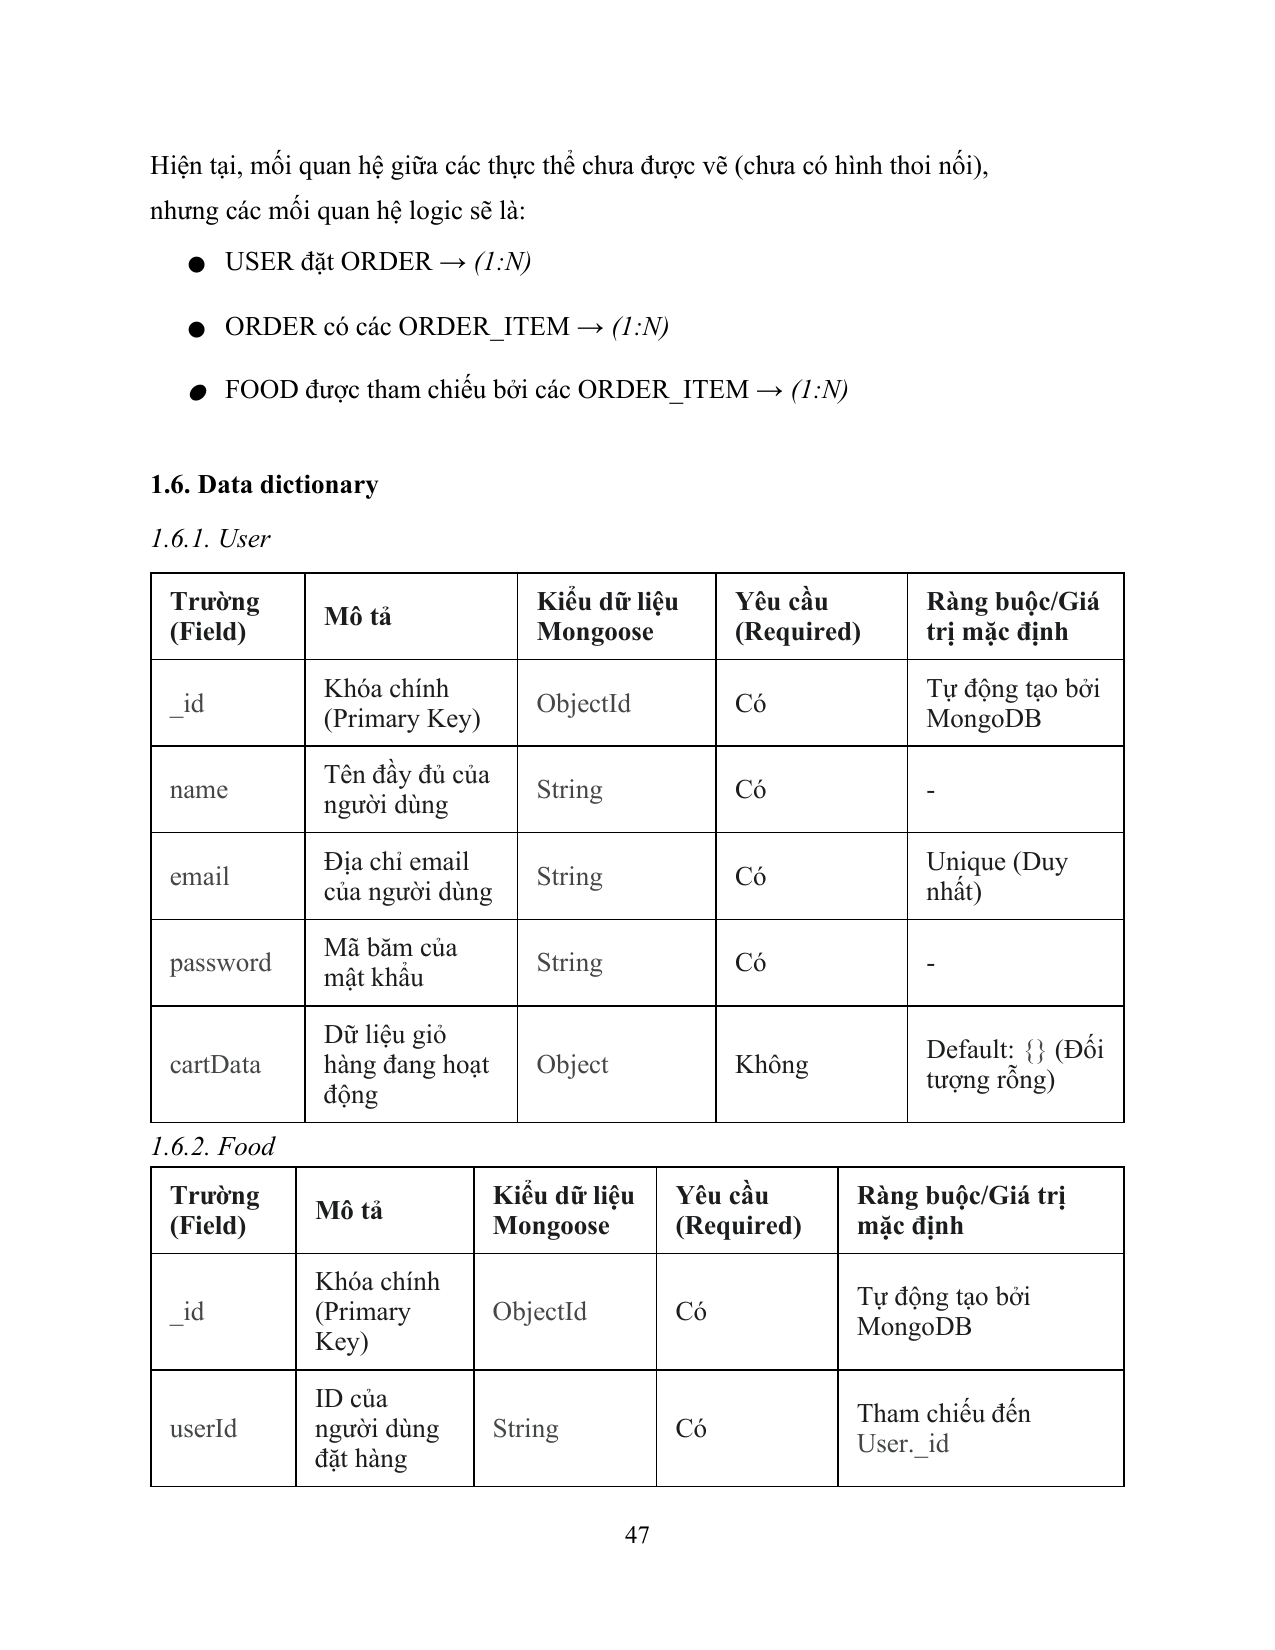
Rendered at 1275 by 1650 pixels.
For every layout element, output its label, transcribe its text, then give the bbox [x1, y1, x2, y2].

table_cell Unique (Duy nhất) [908, 833, 1123, 918]
table_cell userId [152, 1371, 295, 1486]
subtitle 1.6.2. Food [150, 1131, 1125, 1161]
table_cell Tham chiếu đến User._id [839, 1371, 1123, 1486]
table_cell Có [657, 1254, 837, 1369]
table_cell Tự động tạo bởi MongoDB [908, 660, 1123, 745]
table_cell Không [717, 1007, 907, 1122]
table_cell Default: {} (Đối tượng rỗng) [908, 1007, 1123, 1122]
table_cell String [518, 833, 715, 918]
table_header Mô tả [297, 1168, 473, 1252]
table_cell Dữ liệu giỏ hàng đang hoạt động [306, 1007, 517, 1122]
subtitle 1.6.1. User [150, 523, 1125, 553]
subtitle 1.6. Data dictionary [150, 470, 1125, 500]
table_cell Có [717, 920, 907, 1005]
table_cell Có [657, 1371, 837, 1486]
table_header Yêu cầu (Required) [657, 1168, 837, 1252]
table_cell - [908, 747, 1123, 832]
list USER đặt ORDER → (1:N) [187, 240, 1125, 283]
table_header Yêu cầu (Required) [717, 574, 907, 659]
table_header Ràng buộc/Giá trị mặc định [839, 1168, 1123, 1252]
table_cell Địa chỉ email của người dùng [306, 833, 517, 918]
table_header Ràng buộc/Giá trị mặc định [908, 574, 1123, 659]
table_cell ID của người dùng đặt hàng [297, 1371, 473, 1486]
table_cell _id [152, 1254, 295, 1369]
table_header Kiểu dữ liệu Mongoose [475, 1168, 656, 1252]
table_cell _id [152, 660, 304, 745]
table_header Mô tả [306, 574, 517, 659]
table_cell String [475, 1371, 656, 1486]
table_cell cartData [152, 1007, 304, 1122]
table_cell - [908, 920, 1123, 1005]
table_header Trường (Field) [152, 1168, 295, 1252]
list (1:N) [187, 304, 1125, 347]
table_cell Tên đầy đủ của người dùng [306, 747, 517, 832]
table_cell String [518, 920, 715, 1005]
table_cell String [518, 747, 715, 832]
text Hiện tại, mối quan hệ giữa các thực thể chưa được vẽ (chưa có hình thoi nối), nhưng các mối quan hệ logic sẽ là: [150, 150, 1125, 225]
table_cell Có [717, 833, 907, 918]
table_cell Mã băm của mật khẩu [306, 920, 517, 1005]
table_header Kiểu dữ liệu Mongoose [518, 574, 715, 659]
table_cell name [152, 747, 304, 832]
table_cell Có [717, 660, 907, 745]
table_cell Khóa chính (Primary Key) [297, 1254, 473, 1369]
table_cell Tự động tạo bởi MongoDB [839, 1254, 1123, 1369]
table_cell password [152, 920, 304, 1005]
table_cell ObjectId [475, 1254, 656, 1369]
table_cell email [152, 833, 304, 918]
table_cell Object [518, 1007, 715, 1122]
list FOOD được tham chiếu bởi các ORDER_ITEM → (1:N) [187, 368, 1125, 411]
table_cell Khóa chính (Primary Key) [306, 660, 517, 745]
table_cell ObjectId [518, 660, 715, 745]
table_header Trường (Field) [152, 574, 304, 659]
table_cell Có [717, 747, 907, 832]
